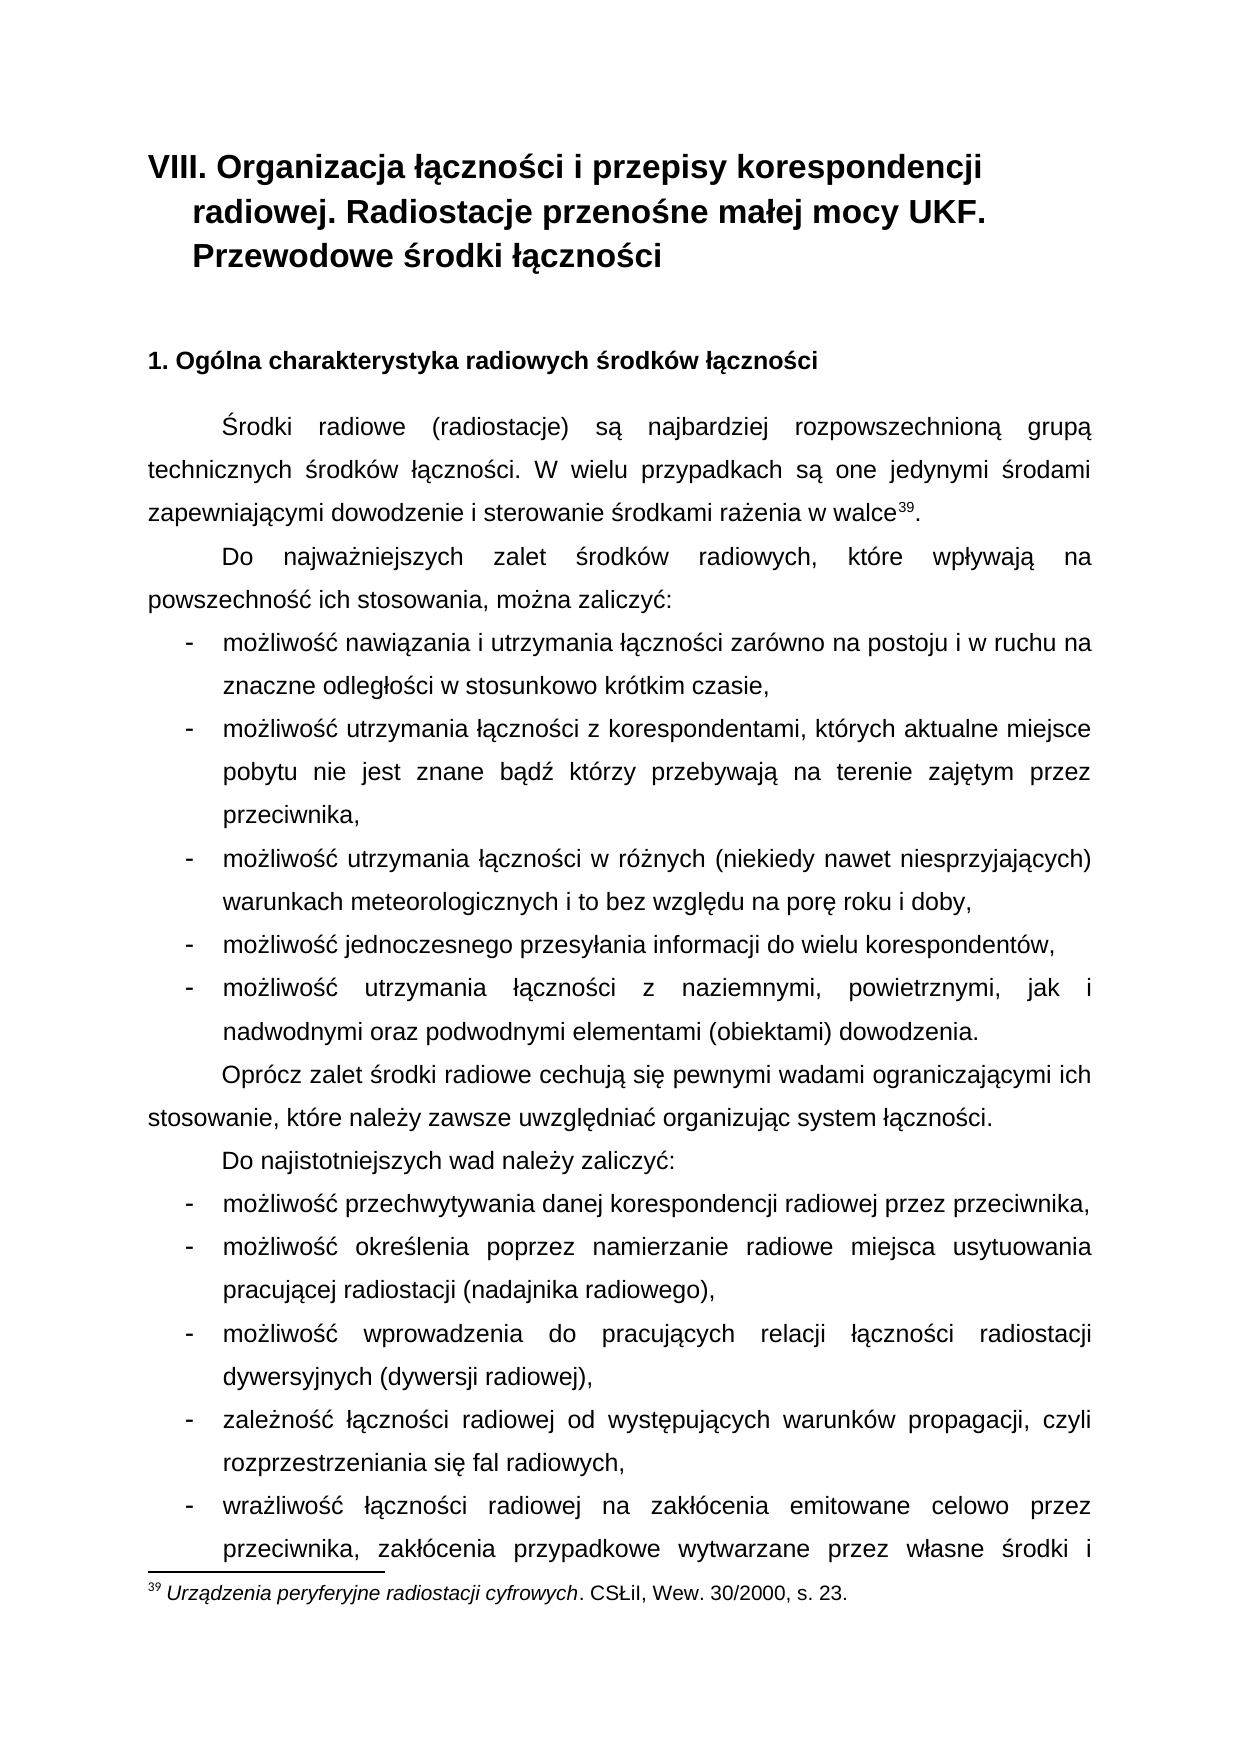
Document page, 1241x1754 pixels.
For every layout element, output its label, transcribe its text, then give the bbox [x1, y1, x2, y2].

text Do najważniejszych zalet środków radiowych, które wpływają na powszechność ich stosowania, można zaliczyć: [148, 542, 1093, 613]
list zależność łączności radiowej od występujących warunków propagacji, czyli rozprzestrzeniania się fal radiowych, [185, 1405, 1093, 1477]
list możliwość przechwytywania danej korespondencji radiowej przez przeciwnika, [185, 1189, 1093, 1218]
text Do najistotniejszych wad należy zaliczyć: [148, 1146, 1093, 1174]
list możliwość utrzymania łączności w różnych (niekiedy nawet niesprzyjających) warunkach meteorologicznych i to bez względu na porę roku i doby, [185, 844, 1093, 916]
text 1. Ogólna charakterystyka radiowych środków łączności [148, 346, 1093, 375]
text VIII. Organizacja łączności i przepisy korespondencji radiowej. Radiostacje przenośne małej mocy UKF. Przewodowe środki łączności [148, 148, 1093, 274]
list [185, 1491, 1093, 1563]
list możliwość utrzymania łączności z korespondentami, których aktualne miejsce pobytu nie jest znane bądź którzy przebywają na terenie zajętym przez przeciwnika, [185, 714, 1093, 829]
list możliwość nawiązania i utrzymania łączności zarówno na postoju i w ruchu na znaczne odległości w stosunkowo krótkim czasie, [185, 628, 1093, 700]
list możliwość wprowadzenia do pracujących relacji łączności radiostacji dywersyjnych (dywersji radiowej), [185, 1318, 1093, 1391]
list możliwość utrzymania łączności z naziemnymi, powietrznymi, jak i nadwodnymi oraz podwodnymi elementami (obiektami) dowodzenia. [185, 973, 1093, 1045]
text Środki radiowe (radiostacje) są najbardziej rozpowszechnioną grupą technicznych środków łączności. W wielu przypadkach są one jedynymi środami zapewniającymi dowodzenie i sterowanie środkami rażenia w walce. [148, 412, 1093, 527]
list możliwość określenia poprzez namierzanie radiowe miejsca usytuowania pracującej radiostacji (nadajnika radiowego), [185, 1232, 1093, 1304]
text Oprócz zalet środki radiowe cechują się pewnymi wadami ograniczającymi ich stosowanie, które należy zawsze uwzględniać organizując system łączności. [148, 1059, 1093, 1131]
list możliwość jednoczesnego przesyłania informacji do wielu korespondentów, [185, 930, 1093, 959]
